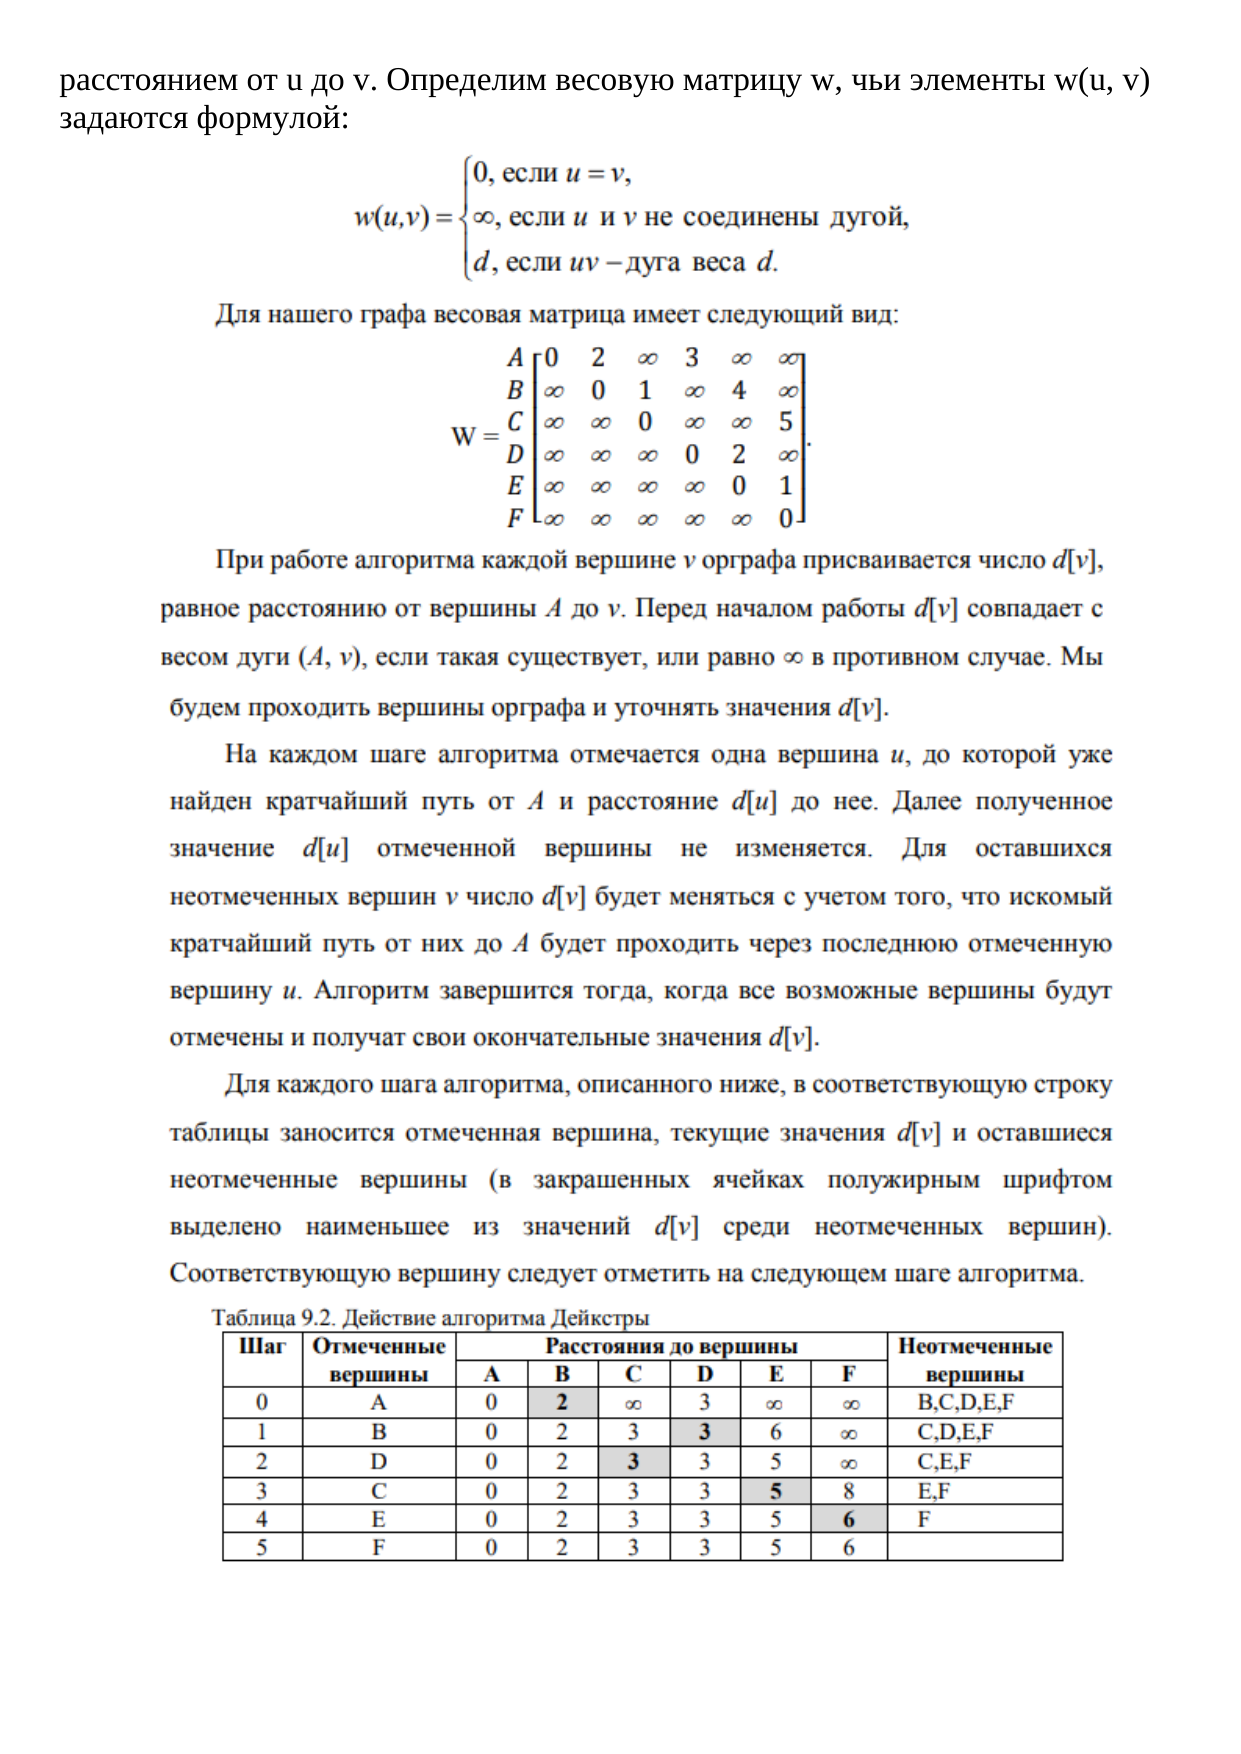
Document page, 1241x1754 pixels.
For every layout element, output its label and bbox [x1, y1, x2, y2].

text [59, 59, 1181, 136]
picture [160, 138, 1117, 673]
picture [149, 675, 1128, 1585]
